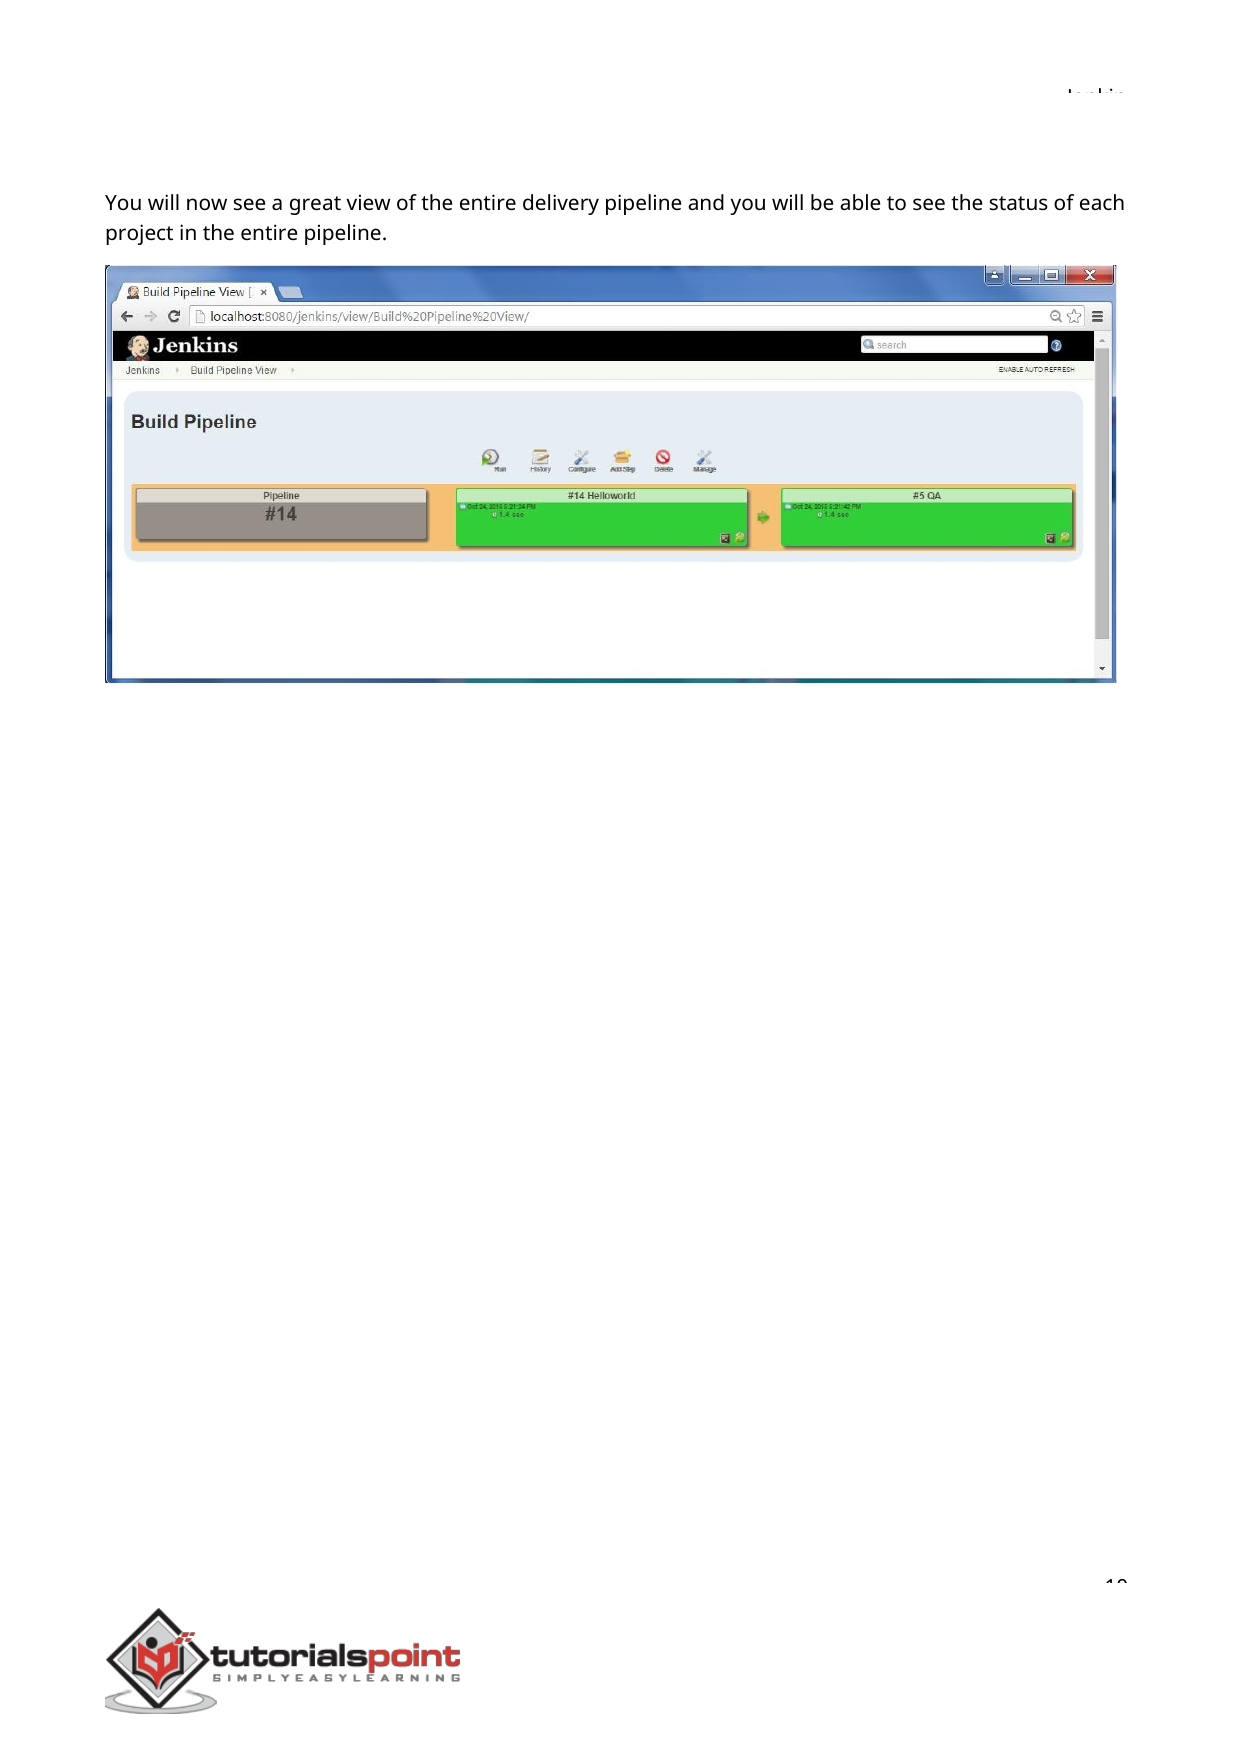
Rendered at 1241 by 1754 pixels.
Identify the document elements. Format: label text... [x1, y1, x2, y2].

picture [105, 1608, 460, 1714]
picture [105, 265, 1117, 683]
text You will now see a great view of the entire delivery pipeline and you will be able to see the status of each project in the entire pipeline. [105, 188, 1146, 247]
